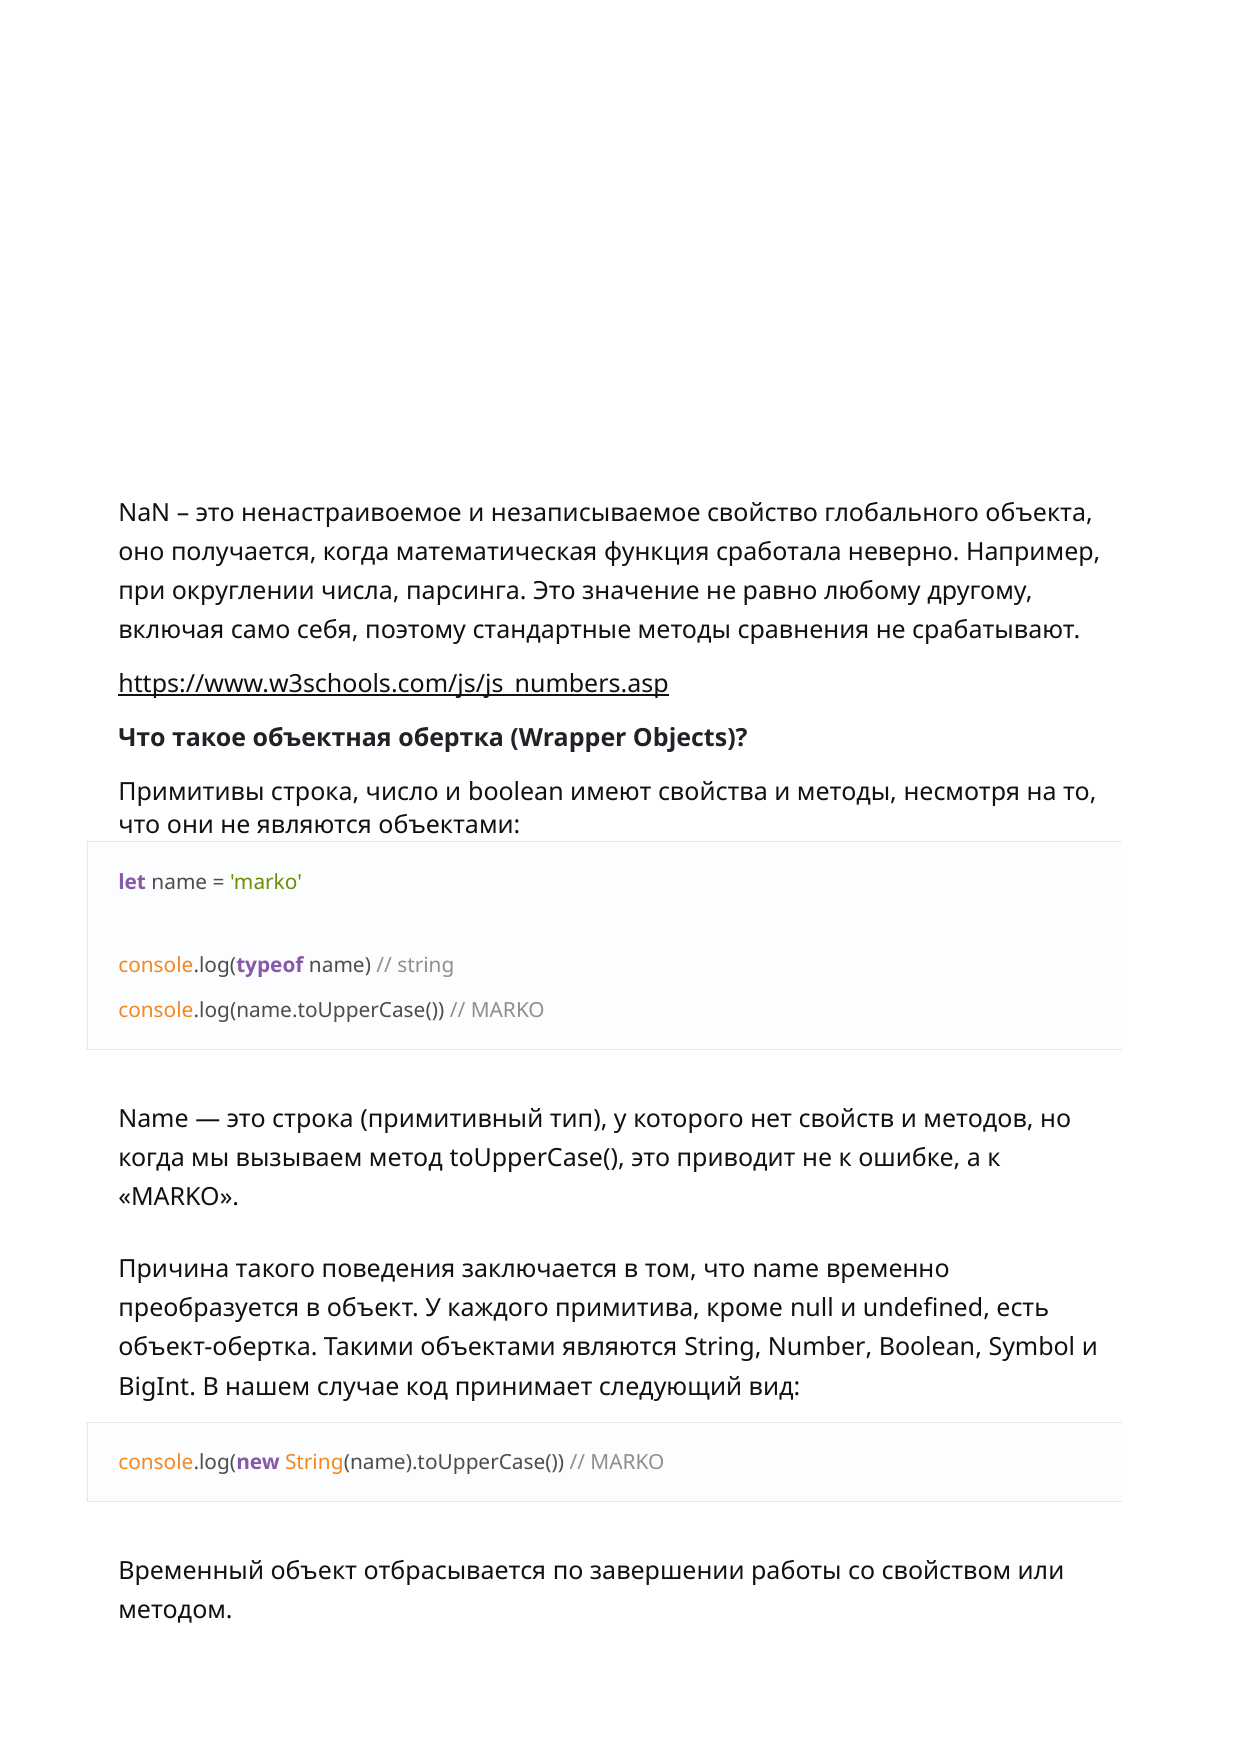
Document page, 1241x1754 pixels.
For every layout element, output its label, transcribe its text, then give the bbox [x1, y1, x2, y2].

text let name = 'marko' [88, 842, 1122, 887]
text Что такое объектная обертка (Wrapper Objects)? [118, 719, 1122, 753]
text console.log(new String(name).toUpperCase()) // MARKO [88, 1423, 1122, 1501]
text NaN – это ненастраивоемое и незаписываемое свойство глобального объекта, оно получается, когда математическая функция сработала неверно. Например, при округлении числа, парсинга. Это значение не равно любому другому, включая само себя, поэтому стандартные методы сравнения не срабатывают. [118, 494, 1122, 646]
text console.log(typeof name) // string [88, 924, 1122, 970]
text Временный объект отбрасывается по завершении работы со свойством или методом. [118, 1518, 1122, 1626]
text Name — это строка (примитивный тип), у которого нет свойств и методов, но когда мы вызываем метод toUpperCase(), это приводит не к ошибке, а к «MARKO». Причина такого поведения заключается в том, что name временно преобразуется в объект. У каждого примитива, кроме null и undefined, есть объект-обертка. Такими объектами являются String, Number, Boolean, Symbol и BigInt. В нашем случае код принимает следующий вид: [118, 1066, 1122, 1402]
text Примитивы строка, число и boolean имеют свойства и методы, несмотря на то, что они не являются объектами: [118, 773, 1122, 841]
text console.log(name.toUpperCase()) // MARKO [88, 970, 1122, 1049]
text https://www.w3schools.com/js/js_numbers.asp [118, 666, 1122, 700]
